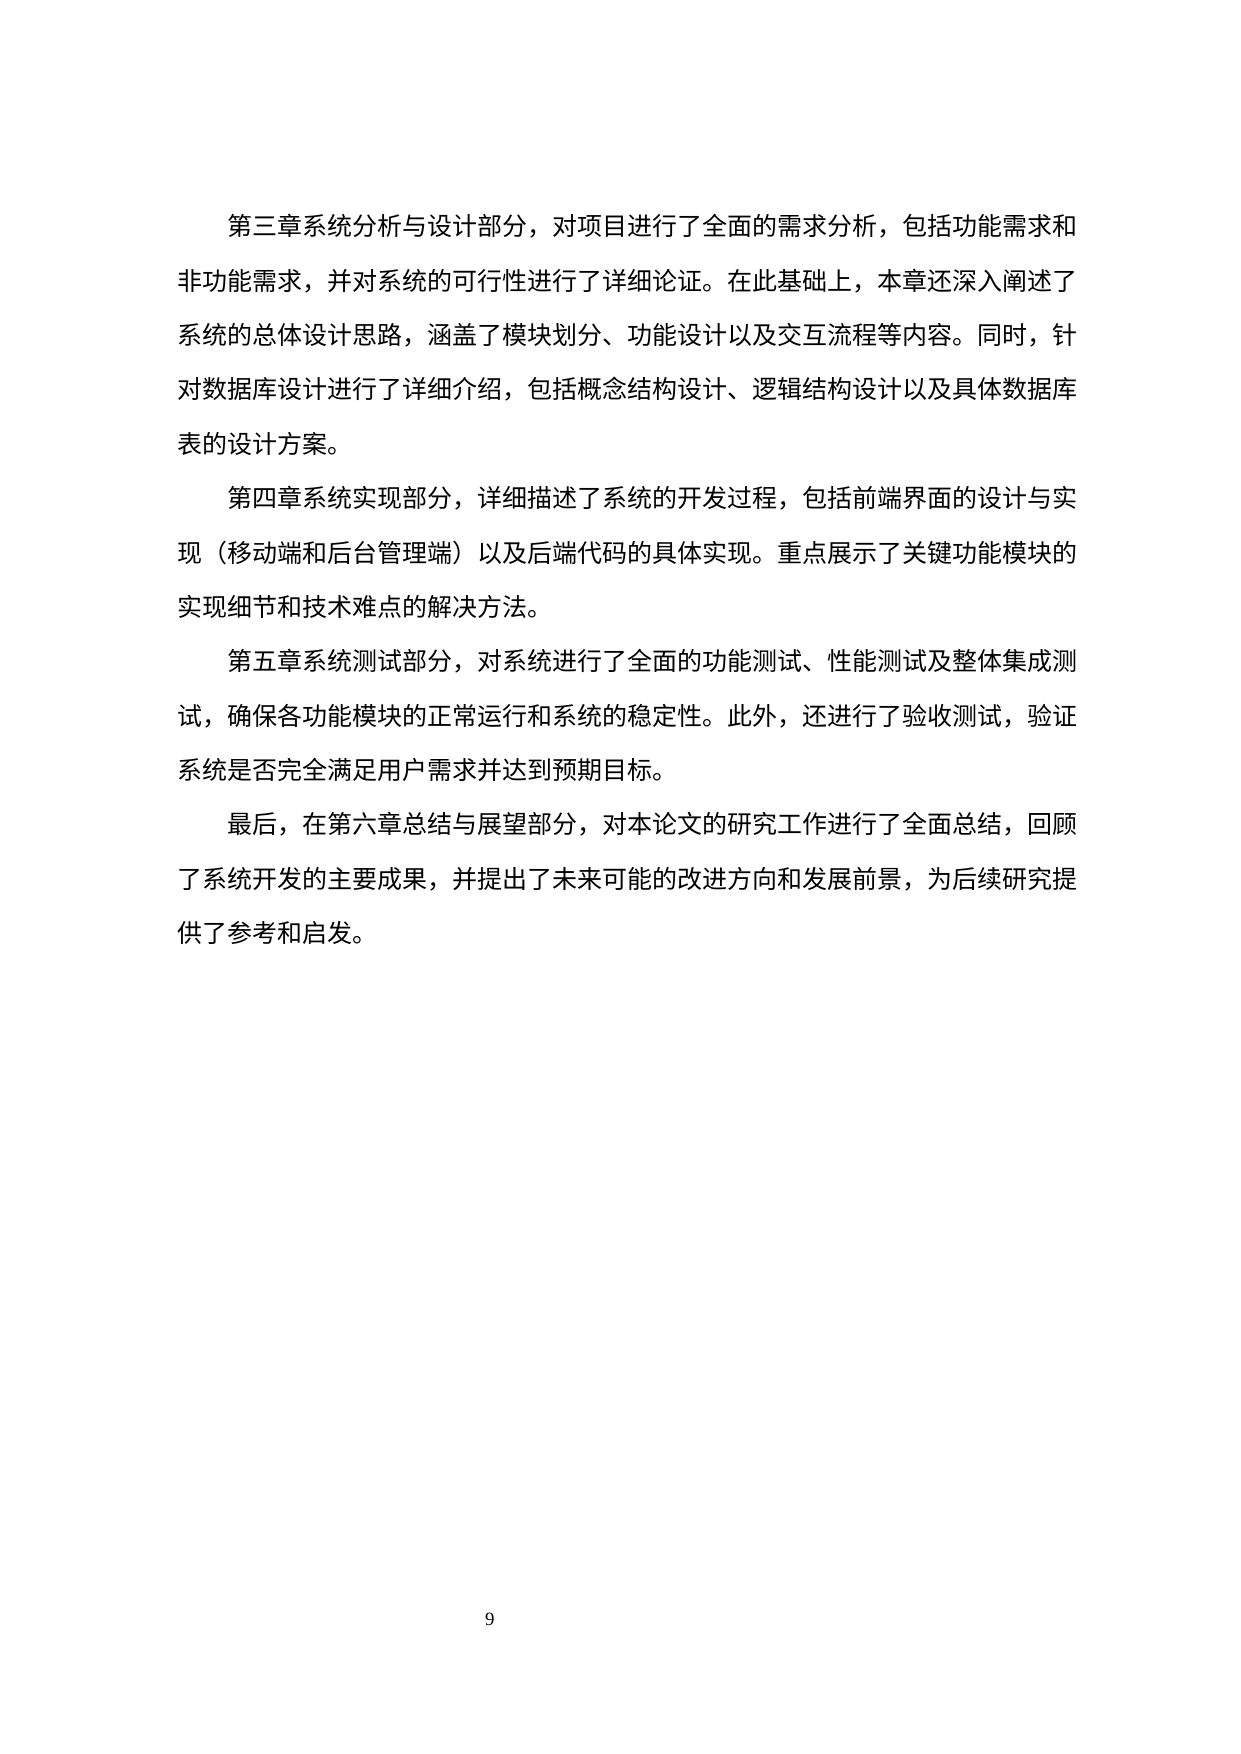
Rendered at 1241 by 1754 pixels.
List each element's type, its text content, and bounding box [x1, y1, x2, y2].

text 第四章系统实现部分，详细描述了系统的开发过程，包括前端界面的设计与实现（移动端和后台管理端）以及后端代码的具体实现。重点展示了关键功能模块的实现细节和技术难点的解决方法。 [177, 479, 1092, 624]
text 第三章系统分析与设计部分，对项目进行了全面的需求分析，包括功能需求和非功能需求，并对系统的可行性进行了详细论证。在此基础上，本章还深入阐述了系统的总体设计思路，涵盖了模块划分、功能设计以及交互流程等内容。同时，针对数据库设计进行了详细介绍，包括概念结构设计、逻辑结构设计以及具体数据库表的设计方案。 [177, 207, 1092, 461]
text 最后，在第六章总结与展望部分，对本论文的研究工作进行了全面总结，回顾了系统开发的主要成果，并提出了未来可能的改进方向和发展前景，为后续研究提供了参考和启发。 [177, 805, 1092, 950]
text 第五章系统测试部分，对系统进行了全面的功能测试、性能测试及整体集成测试，确保各功能模块的正常运行和系统的稳定性。此外，还进行了验收测试，验证系统是否完全满足用户需求并达到预期目标。 [177, 642, 1092, 787]
